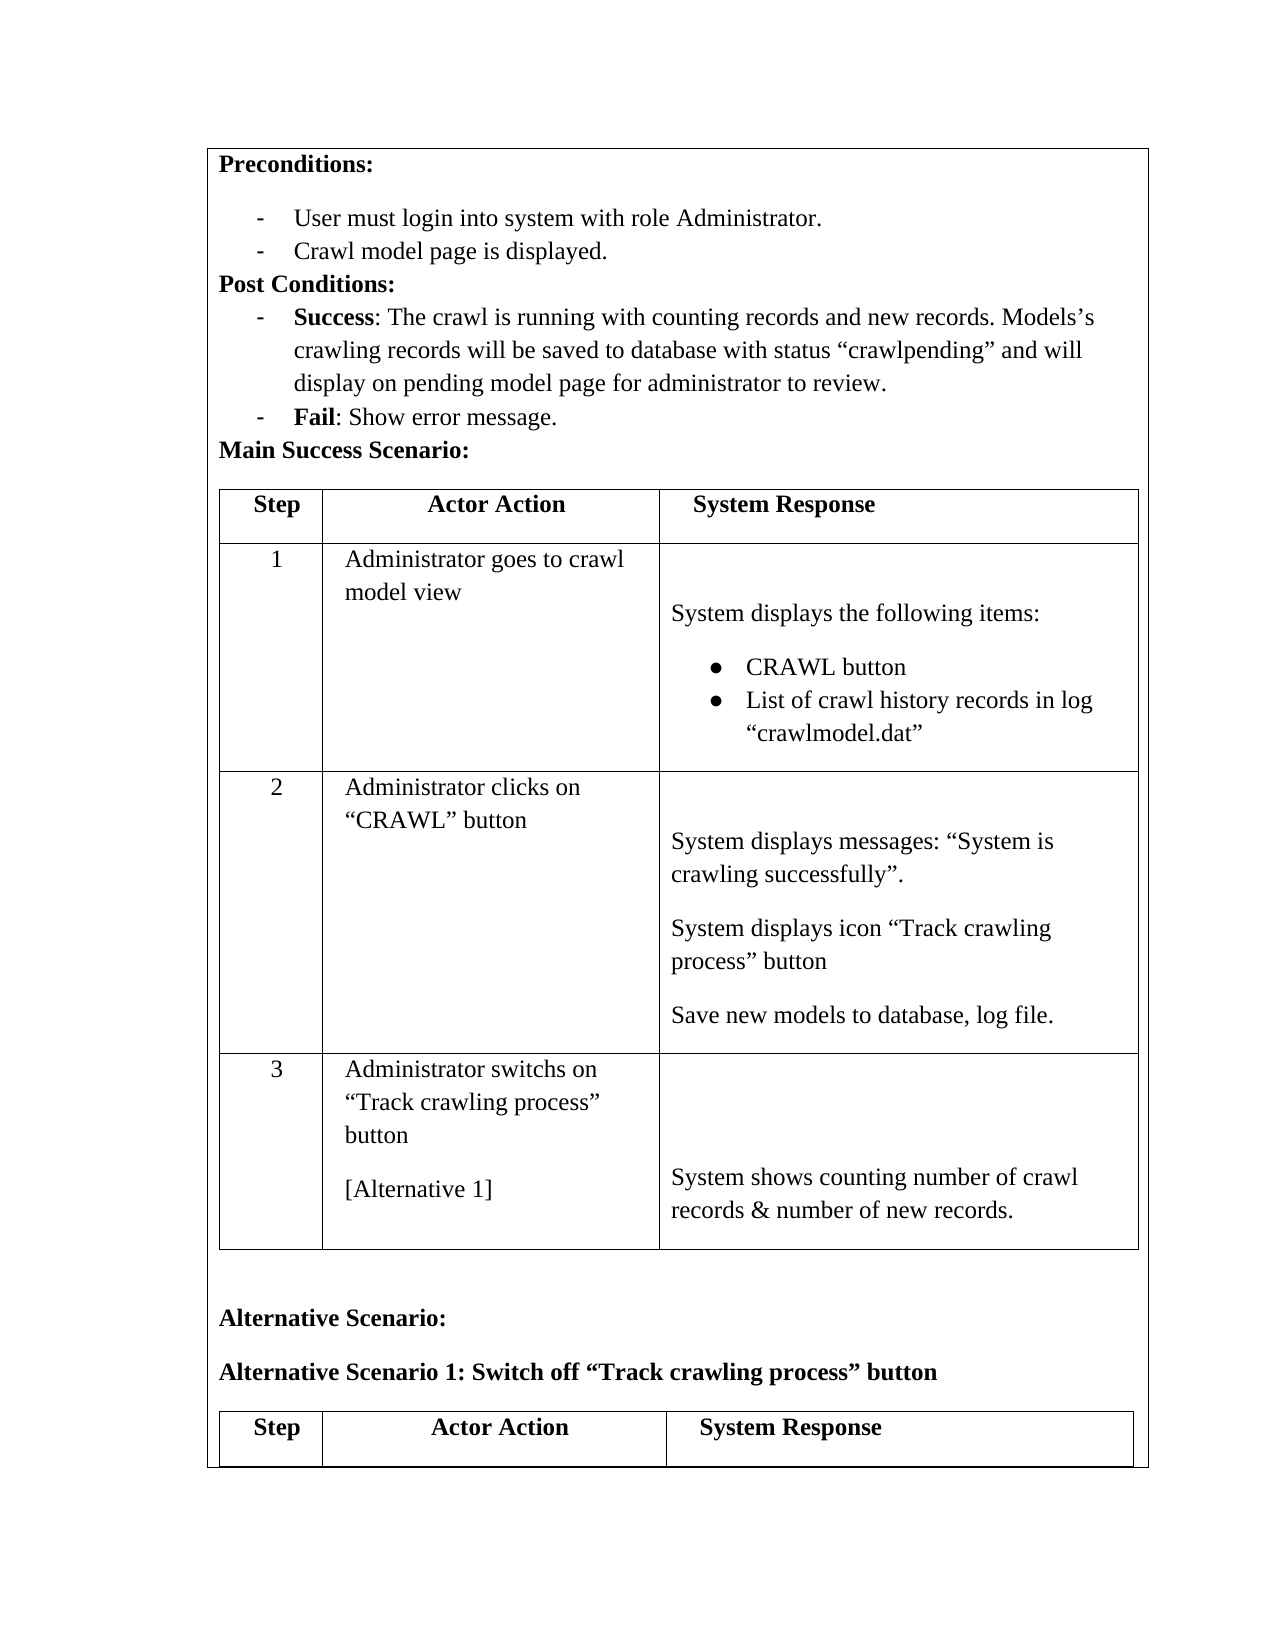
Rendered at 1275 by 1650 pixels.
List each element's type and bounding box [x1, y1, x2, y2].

table_cell [208, 149, 1148, 1467]
